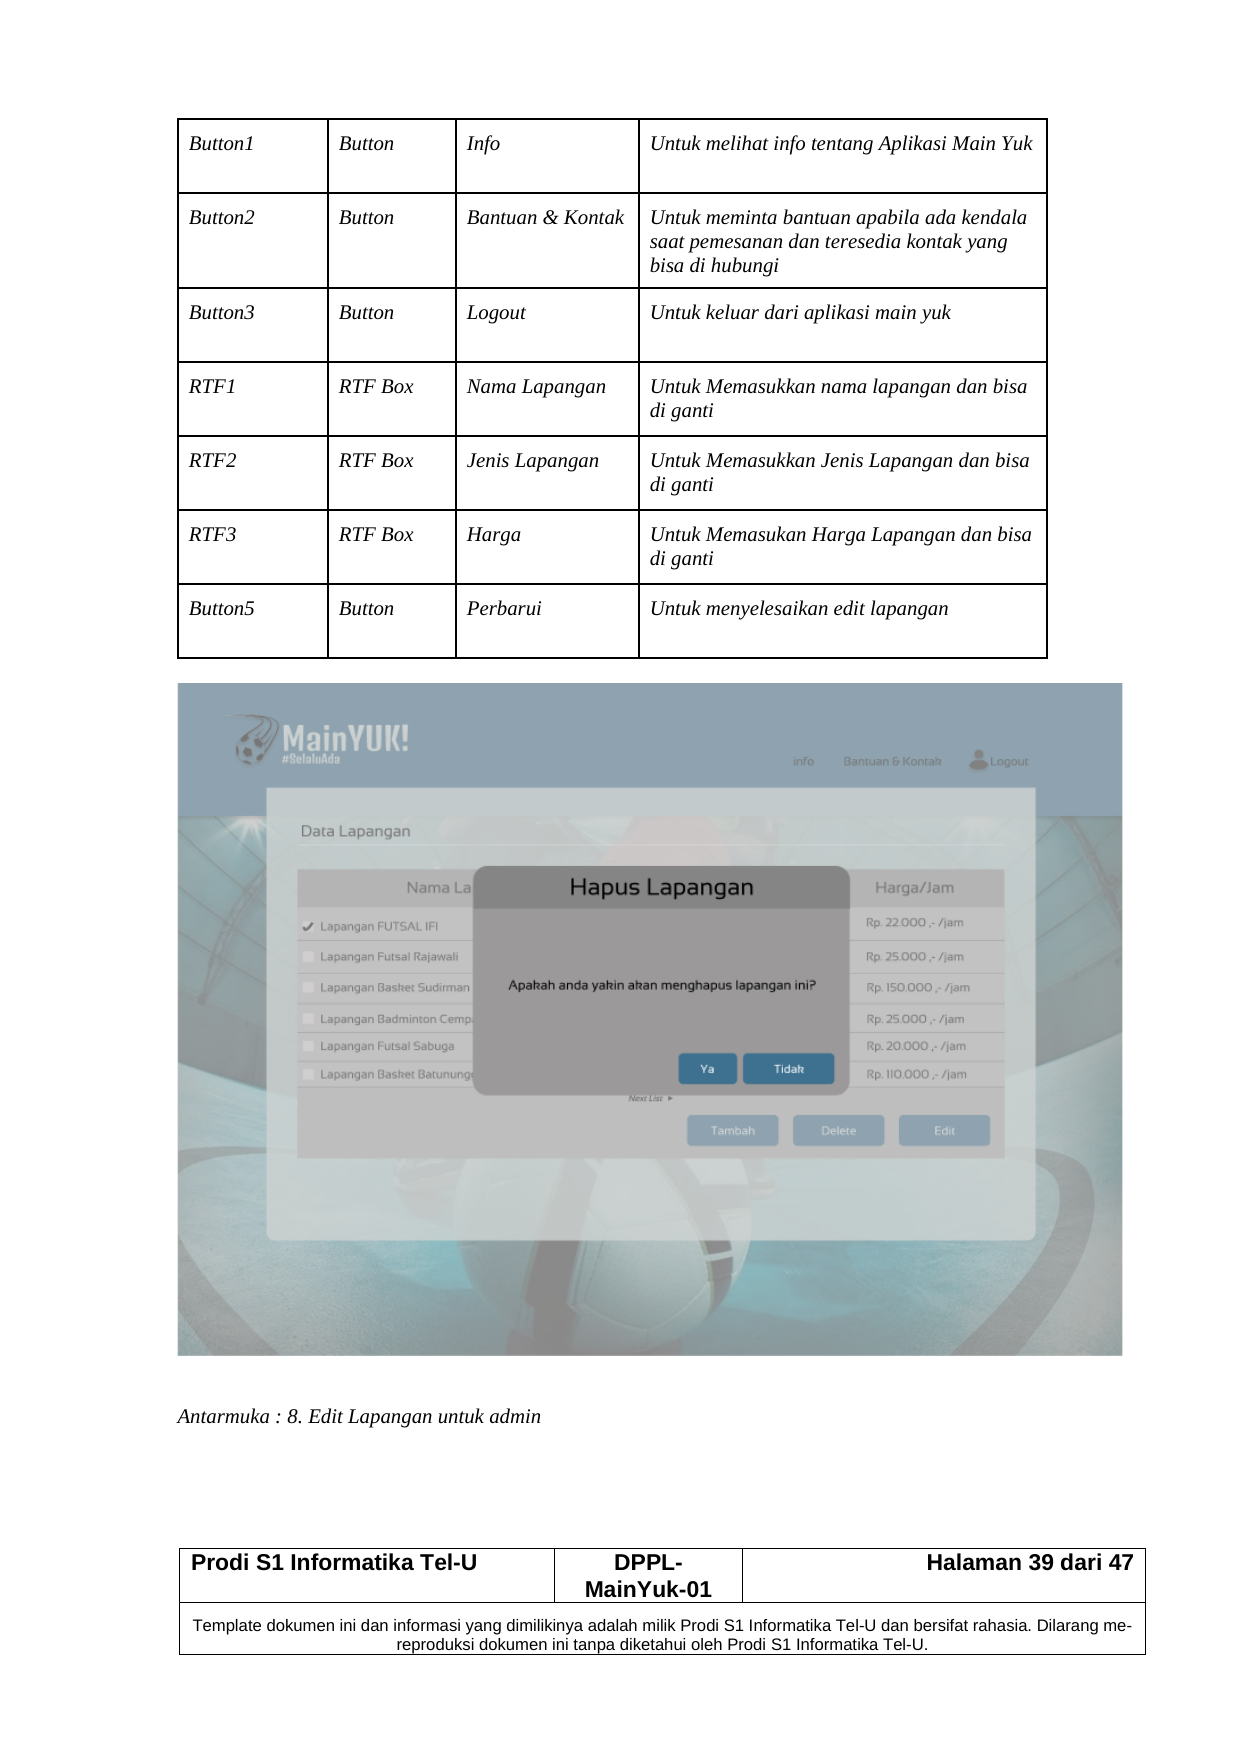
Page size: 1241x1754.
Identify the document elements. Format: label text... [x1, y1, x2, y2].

table_cell Bantuan & Kontak [457, 194, 638, 287]
table_cell Perbarui [457, 585, 638, 657]
table_cell Untuk meminta bantuan apabila ada kendala saat pemesanan dan teresedia kontak yang bisa di hubungi [640, 194, 1046, 287]
table_cell Untuk keluar dari aplikasi main yuk [640, 289, 1046, 361]
table_cell RTF Box [329, 437, 455, 509]
table_cell RTF Box [329, 363, 455, 435]
table_cell Harga [457, 511, 638, 583]
table_cell RTF Box [329, 511, 455, 583]
table_cell Untuk Memasukan Harga Lapangan dan bisa di ganti [640, 511, 1046, 583]
table_cell Untuk menyelesaikan edit lapangan [640, 585, 1046, 657]
table_cell RTF2 [179, 437, 327, 509]
table_cell Button [329, 289, 455, 361]
table_cell Button3 [179, 289, 327, 361]
table_cell Button [329, 120, 455, 192]
table_cell RTF1 [179, 363, 327, 435]
table_cell Button [329, 194, 455, 287]
table_cell Button [329, 585, 455, 657]
table_cell Button5 [179, 585, 327, 657]
table_cell Logout [457, 289, 638, 361]
table_cell Jenis Lapangan [457, 437, 638, 509]
table_cell Untuk melihat info tentang Aplikasi Main Yuk [640, 120, 1046, 192]
table_cell Nama Lapangan [457, 363, 638, 435]
table_cell Untuk Memasukkan Jenis Lapangan dan bisa di ganti [640, 437, 1046, 509]
table_cell Button2 [179, 194, 327, 287]
table_cell Info [457, 120, 638, 192]
table_cell Button1 [179, 120, 327, 192]
text Antarmuka : 8. Edit Lapangan untuk admin [177, 1404, 1122, 1428]
picture [177, 683, 1123, 1356]
table_cell RTF3 [179, 511, 327, 583]
table_cell Untuk Memasukkan nama lapangan dan bisa di ganti [640, 363, 1046, 435]
